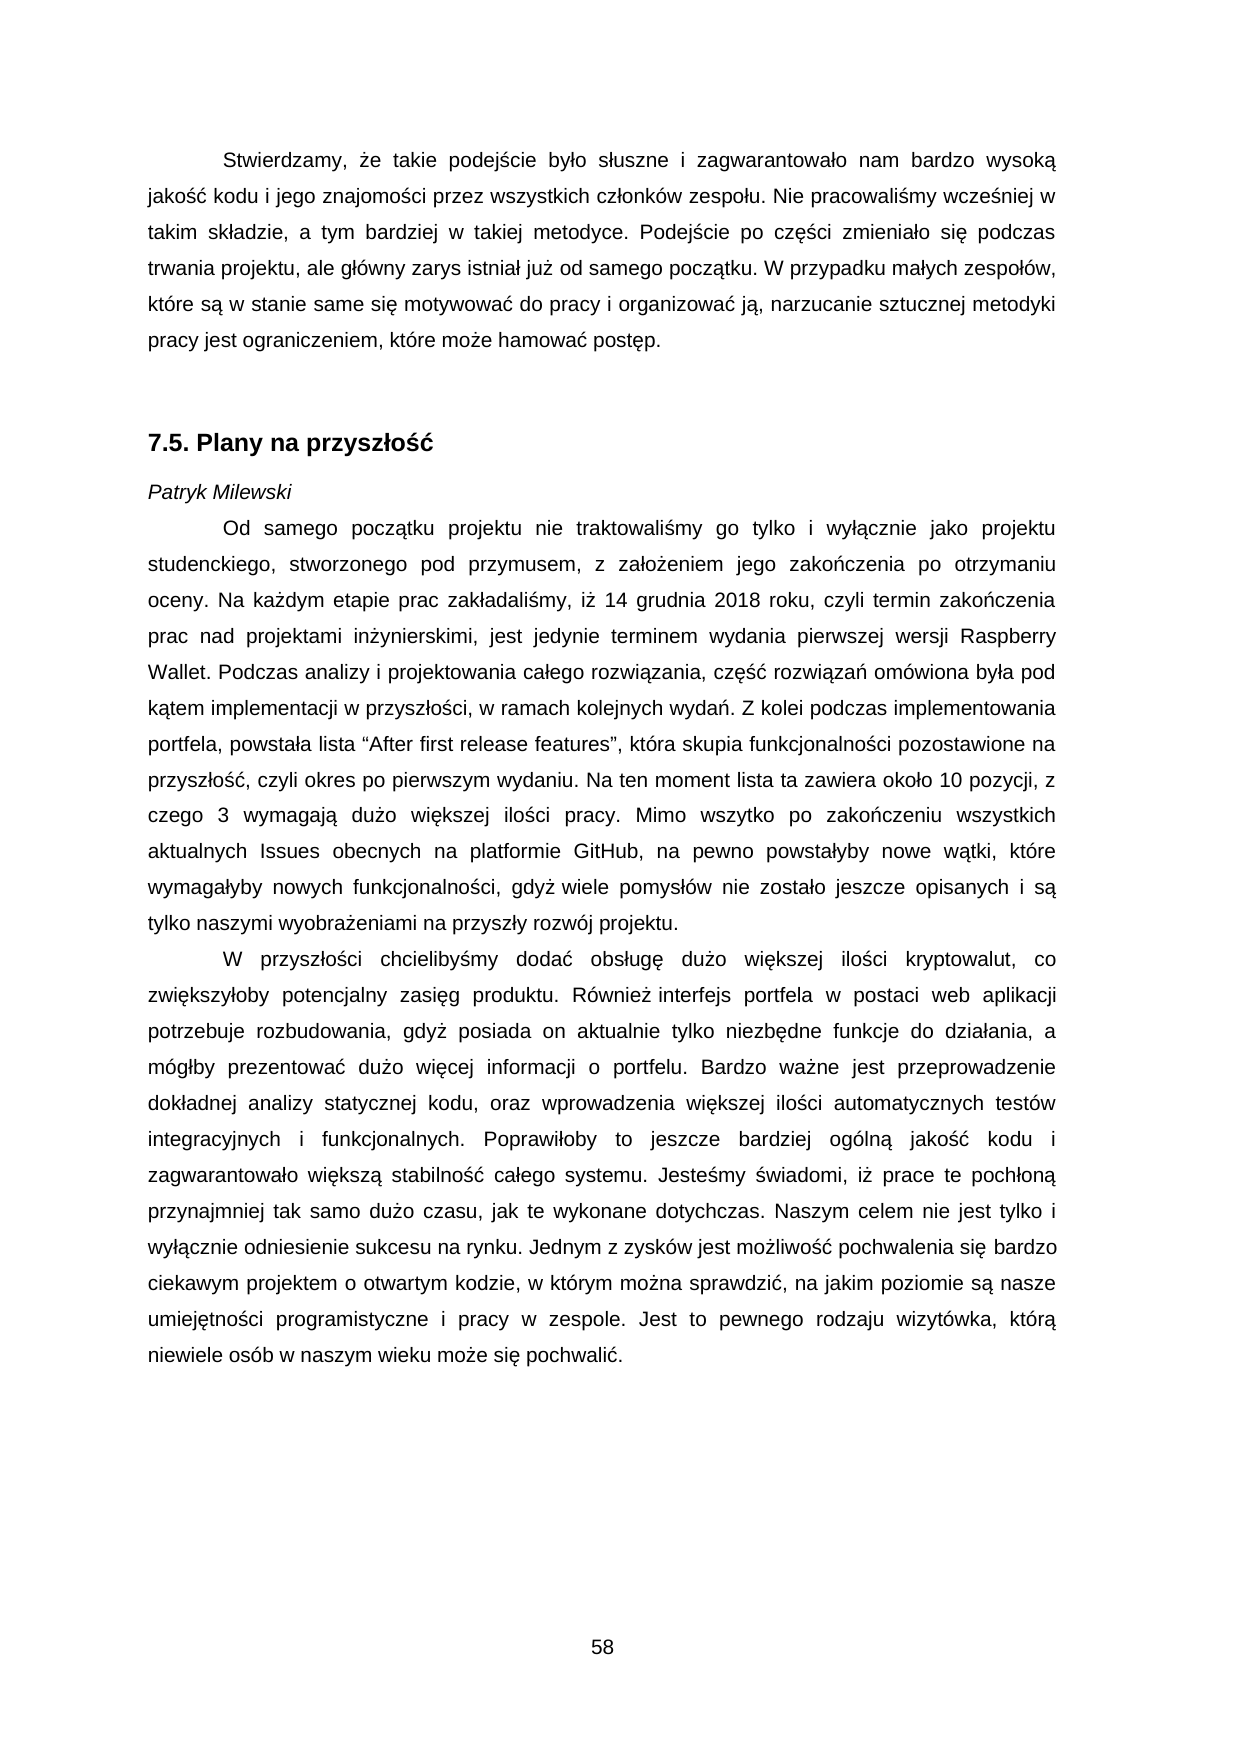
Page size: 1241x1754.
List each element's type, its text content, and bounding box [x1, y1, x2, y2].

text Patryk Milewski [148, 480, 1057, 504]
subtitle 7.5. Plany na przyszłość [148, 428, 1057, 457]
text Stwierdzamy, że takie podejście było słuszne i zagwarantowało nam bardzo wysoką jakość kodu i jego znajomości przez wszystkich członków zespołu. Nie pracowaliśmy wcześniej w takim składzie, a tym bardziej w takiej metodyce. Podejście po części zmieniało się podczas trwania projektu, ale główny zarys istniał już od samego początku. W przypadku małych zespołów, które są w stanie same się motywować do pracy i organizować ją, narzucanie sztucznej metodyki pracy jest ograniczeniem, które może hamować postęp. [148, 148, 1057, 351]
text W przyszłości chcielibyśmy dodać obsługę dużo większej ilości kryptowalut, co zwiększyłoby potencjalny zasięg produktu. Również interfejs portfela w postaci web aplikacji potrzebuje rozbudowania, gdyż posiada on aktualnie tylko niezbędne funkcje do działania, a mógłby prezentować dużo więcej informacji o portfelu. Bardzo ważne jest przeprowadzenie dokładnej analizy statycznej kodu, oraz wprowadzenia większej ilości automatycznych testów integracyjnych i funkcjonalnych. Poprawiłoby to jeszcze bardziej ogólną jakość kodu i zagwarantowało większą stabilność całego systemu. Jesteśmy świadomi, iż prace te pochłoną przynajmniej tak samo dużo czasu, jak te wykonane dotychczas. Naszym celem nie jest tylko i wyłącznie odniesienie sukcesu na rynku. Jednym z zysków jest możliwość pochwalenia się bardzo ciekawym projektem o otwartym kodzie, w którym można sprawdzić, na jakim poziomie są nasze umiejętności programistyczne i pracy w zespole. Jest to pewnego rodzaju wizytówka, którą niewiele osób w naszym wieku może się pochwalić. [148, 947, 1057, 1366]
text Od samego początku projektu nie traktowaliśmy go tylko i wyłącznie jako projektu studenckiego, stworzonego pod przymusem, z założeniem jego zakończenia po otrzymaniu oceny. Na każdym etapie prac zakładaliśmy, iż 14 grudnia 2018 roku, czyli termin zakończenia prac nad projektami inżynierskimi, jest jedynie terminem wydania pierwszej wersji Raspberry Wallet. Podczas analizy i projektowania całego rozwiązania, część rozwiązań omówiona była pod kątem implementacji w przyszłości, w ramach kolejnych wydań. Z kolei podczas implementowania portfela, powstała lista “After first release features”, która skupia funkcjonalności pozostawione na przyszłość, czyli okres po pierwszym wydaniu. Na ten moment lista ta zawiera około 10 pozycji, z czego 3 wymagają dużo większej ilości pracy. Mimo wszytko po zakończeniu wszystkich aktualnych Issues obecnych na platformie GitHub, na pewno powstałyby nowe wątki, które wymagałyby nowych funkcjonalności, gdyż wiele pomysłów nie zostało jeszcze opisanych i są tylko naszymi wyobrażeniami na przyszły rozwój projektu. [148, 516, 1057, 935]
